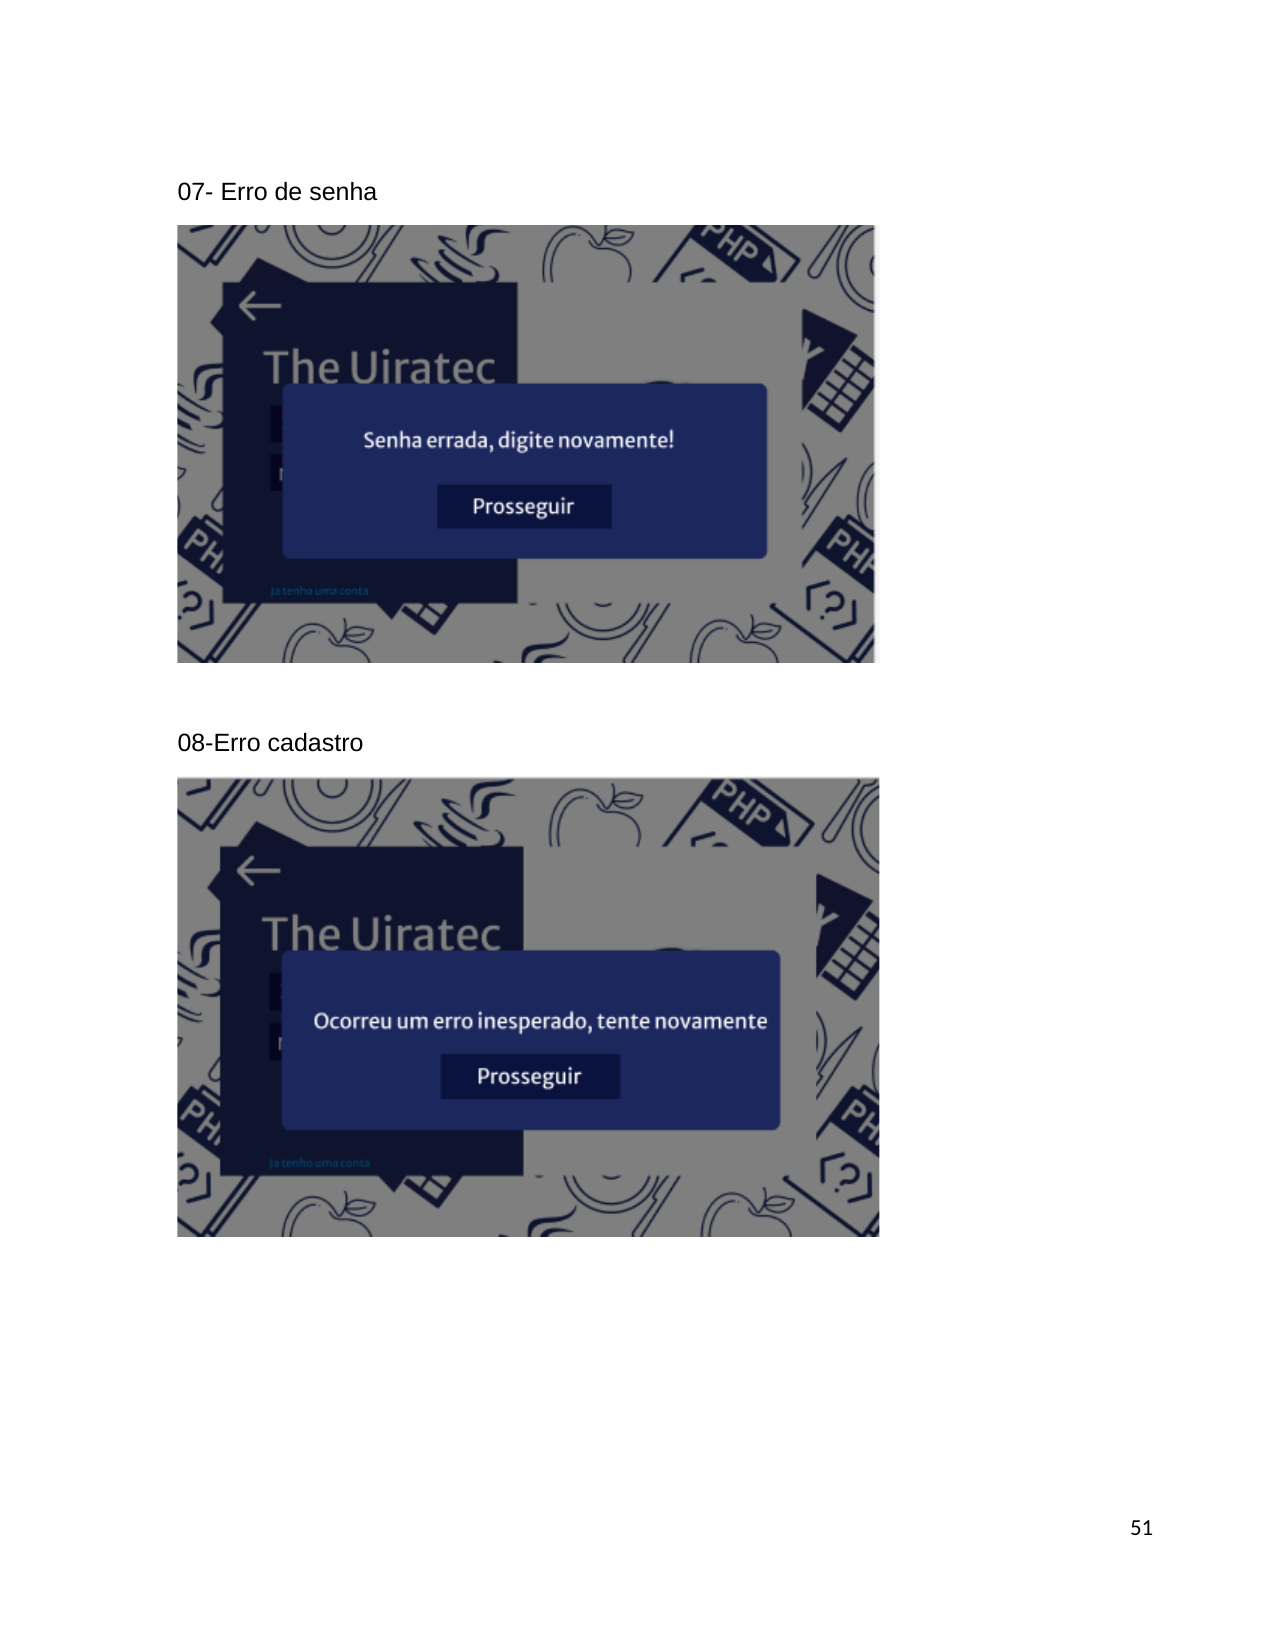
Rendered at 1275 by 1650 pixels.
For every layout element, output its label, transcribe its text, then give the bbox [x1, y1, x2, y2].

picture [177, 225, 880, 663]
picture [177, 776, 880, 1237]
text 08-Erro cadastro [177, 728, 1157, 757]
text 07- Erro de senha [177, 177, 1157, 206]
